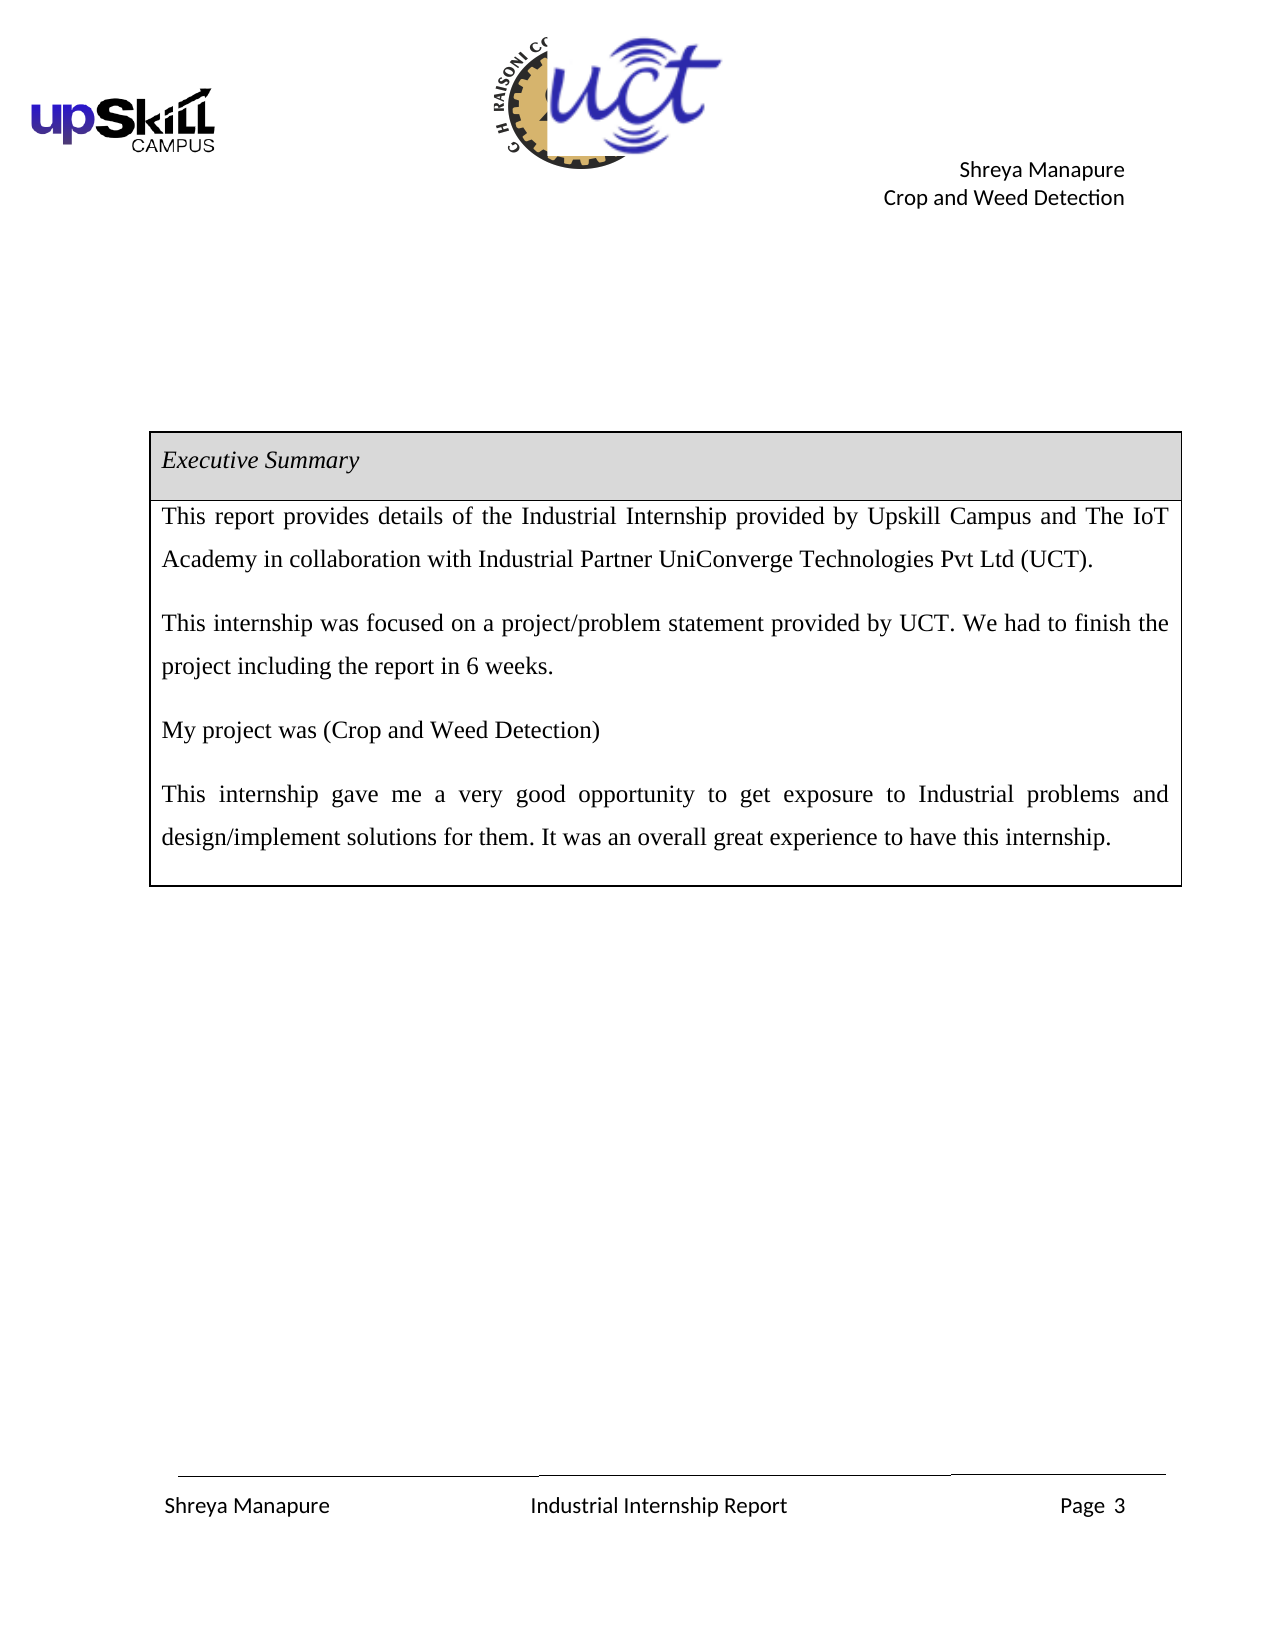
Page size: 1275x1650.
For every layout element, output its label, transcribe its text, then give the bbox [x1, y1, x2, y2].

table_cell This report provides details of the Industrial Internship provided by Upskill Campus and The IoT Academy in collaboration with Industrial Partner UniConverge Technologies Pvt Ltd (UCT). This internship was focused on a project/problem statement provided by UCT. We had to finish the project including the report in 6 weeks. My project was (Crop and Weed Detection) This internship gave me a very good opportunity to get exposure to Industrial problems and design/implement solutions for them. It was an overall great experience to have this internship. [151, 501, 1181, 885]
table_header Executive Summary [151, 433, 1181, 500]
picture [493, 28, 728, 169]
picture [0, 75, 246, 156]
